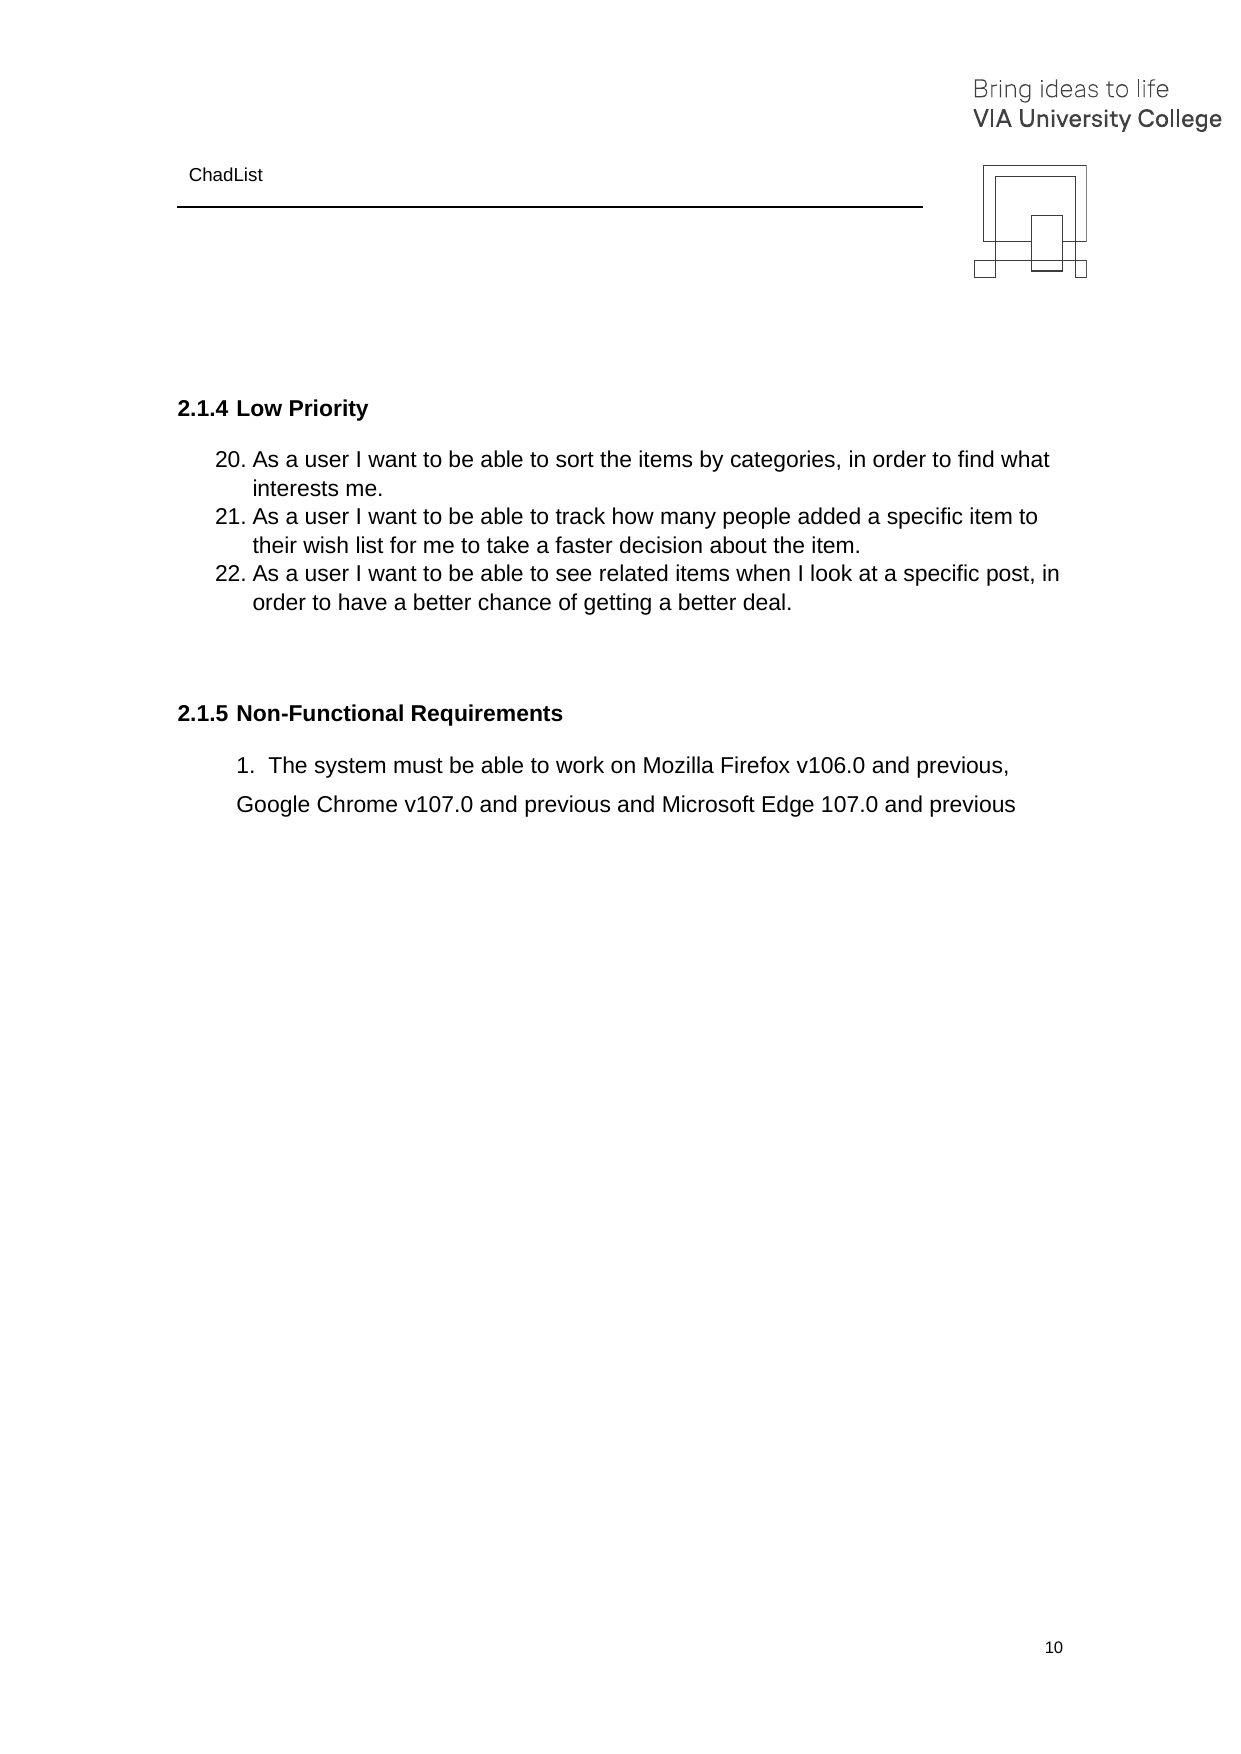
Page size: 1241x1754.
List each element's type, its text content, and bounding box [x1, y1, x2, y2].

subtitle Low Priority [177, 390, 1063, 421]
subtitle Non-Functional Requirements [177, 695, 1063, 727]
text 1. The system must be able to work on Mozilla Firefox v106.0 and previous, Google Chrome v107.0 and previous and Microsoft Edge 107.0 and previous [236, 752, 1063, 817]
list As a user I want to be able to track how many people added a specific item to their wish list for me to take a faster decision about the item. [215, 503, 1063, 558]
list As a user I want to be able to see related items when I look at a specific post, in order to have a better chance of getting a better deal. [215, 560, 1063, 615]
list As a user I want to be able to sort the items by categories, in order to find what interests me. [215, 446, 1063, 501]
